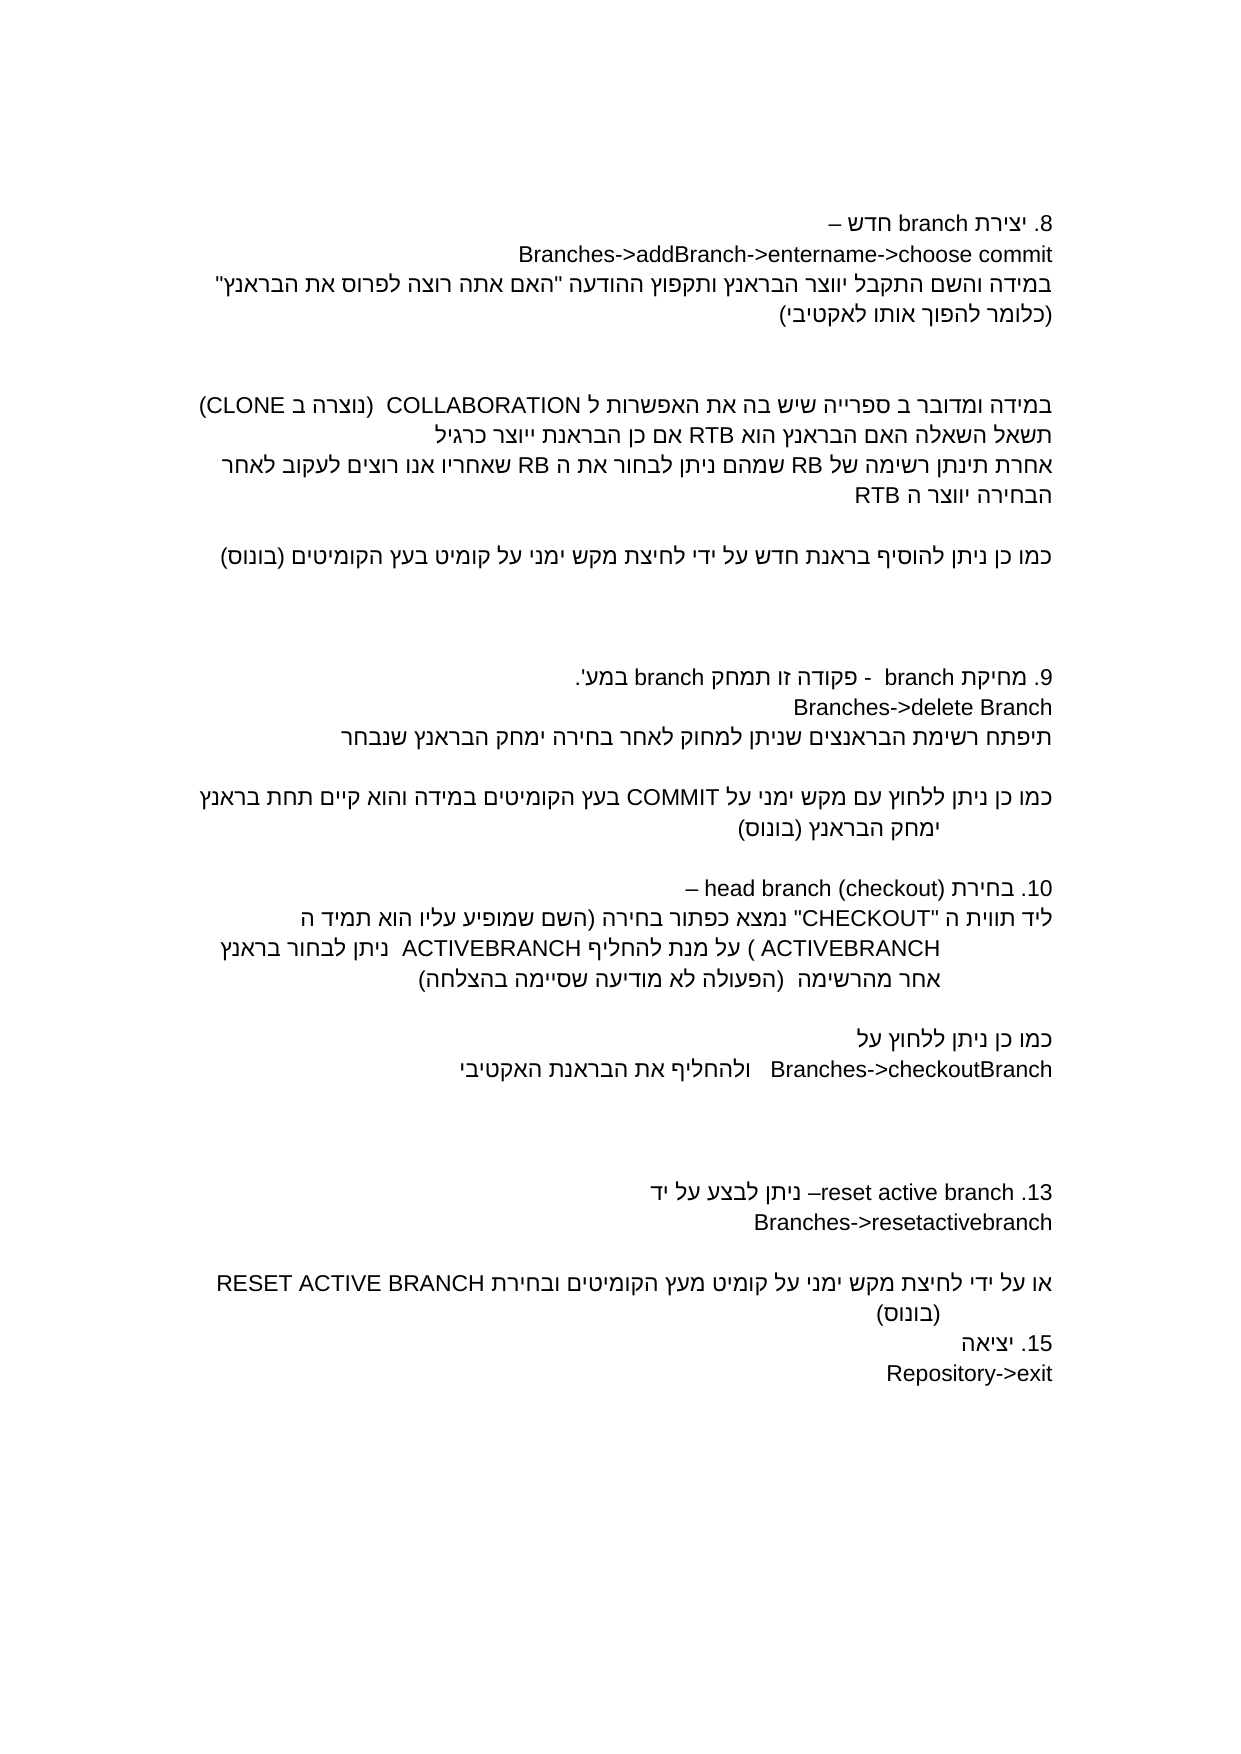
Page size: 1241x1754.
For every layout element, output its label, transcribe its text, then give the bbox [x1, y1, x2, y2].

text 15. יציאה [187, 1330, 1053, 1356]
text Branches->resetactivebranch [187, 1209, 1053, 1236]
text Branches->addBranch->entername->choose commit [187, 241, 1053, 267]
text כמו כן ניתן ללחוץ עם מקש ימני על COMMIT בעץ הקומיטים במידה והוא קיים תחת בראנץ ימחק הבראנץ (בונוס) [187, 784, 1053, 841]
text Branches->checkoutBranch ולהחליף את הבראנת האקטיבי [187, 1056, 1053, 1083]
text 13. reset active branch– ניתן לבצע על יד [187, 1179, 1053, 1205]
text או על ידי לחיצת מקש ימני על קומיט מעץ הקומיטים ובחירת RESET ACTIVE BRANCH (בונוס) [187, 1270, 1053, 1326]
text 8. יצירת branch חדש – [187, 210, 1053, 237]
text כמו כן ניתן להוסיף בראנת חדש על ידי לחיצת מקש ימני על קומיט בעץ הקומיטים (בונוס) [187, 543, 1053, 569]
text כמו כן ניתן ללחוץ על [187, 1026, 1053, 1052]
text 9. מחיקת branch - פקודה זו תמחק branch במע'. [187, 663, 1053, 690]
text Repository->exit [187, 1360, 1053, 1387]
text במידה והשם התקבל יווצר הבראנץ ותקפוץ ההודעה "האם אתה רוצה לפרוס את הבראנץ" (כלומר להפוך אותו לאקטיבי) [187, 271, 1053, 327]
text במידה ומדובר ב ספרייה שיש בה את האפשרות ל COLLABORATION (נוצרה ב CLONE) [187, 392, 1053, 418]
text ליד תווית ה "CHECKOUT" נמצא כפתור בחירה (השם שמופיע עליו הוא תמיד ה ACTIVEBRANCH ) על מנת להחליף ACTIVEBRANCH ניתן לבחור בראנץ אחר מהרשימה (הפעולה לא מודיעה שסיימה בהצלחה) [187, 905, 1053, 992]
text 10. בחירת head branch (checkout) – [187, 875, 1053, 901]
text תיפתח רשימת הבראנצים שניתן למחוק לאחר בחירה ימחק הבראנץ שנבחר [187, 724, 1053, 750]
text תשאל השאלה האם הבראנץ הוא RTB אם כן הבראנת ייוצר כרגיל [187, 422, 1053, 448]
text אחרת תינתן רשימה של RB שמהם ניתן לבחור את ה RB שאחריו אנו רוצים לעקוב לאחר הבחירה יווצר ה RTB [187, 452, 1053, 509]
text Branches->delete Branch [187, 694, 1053, 720]
